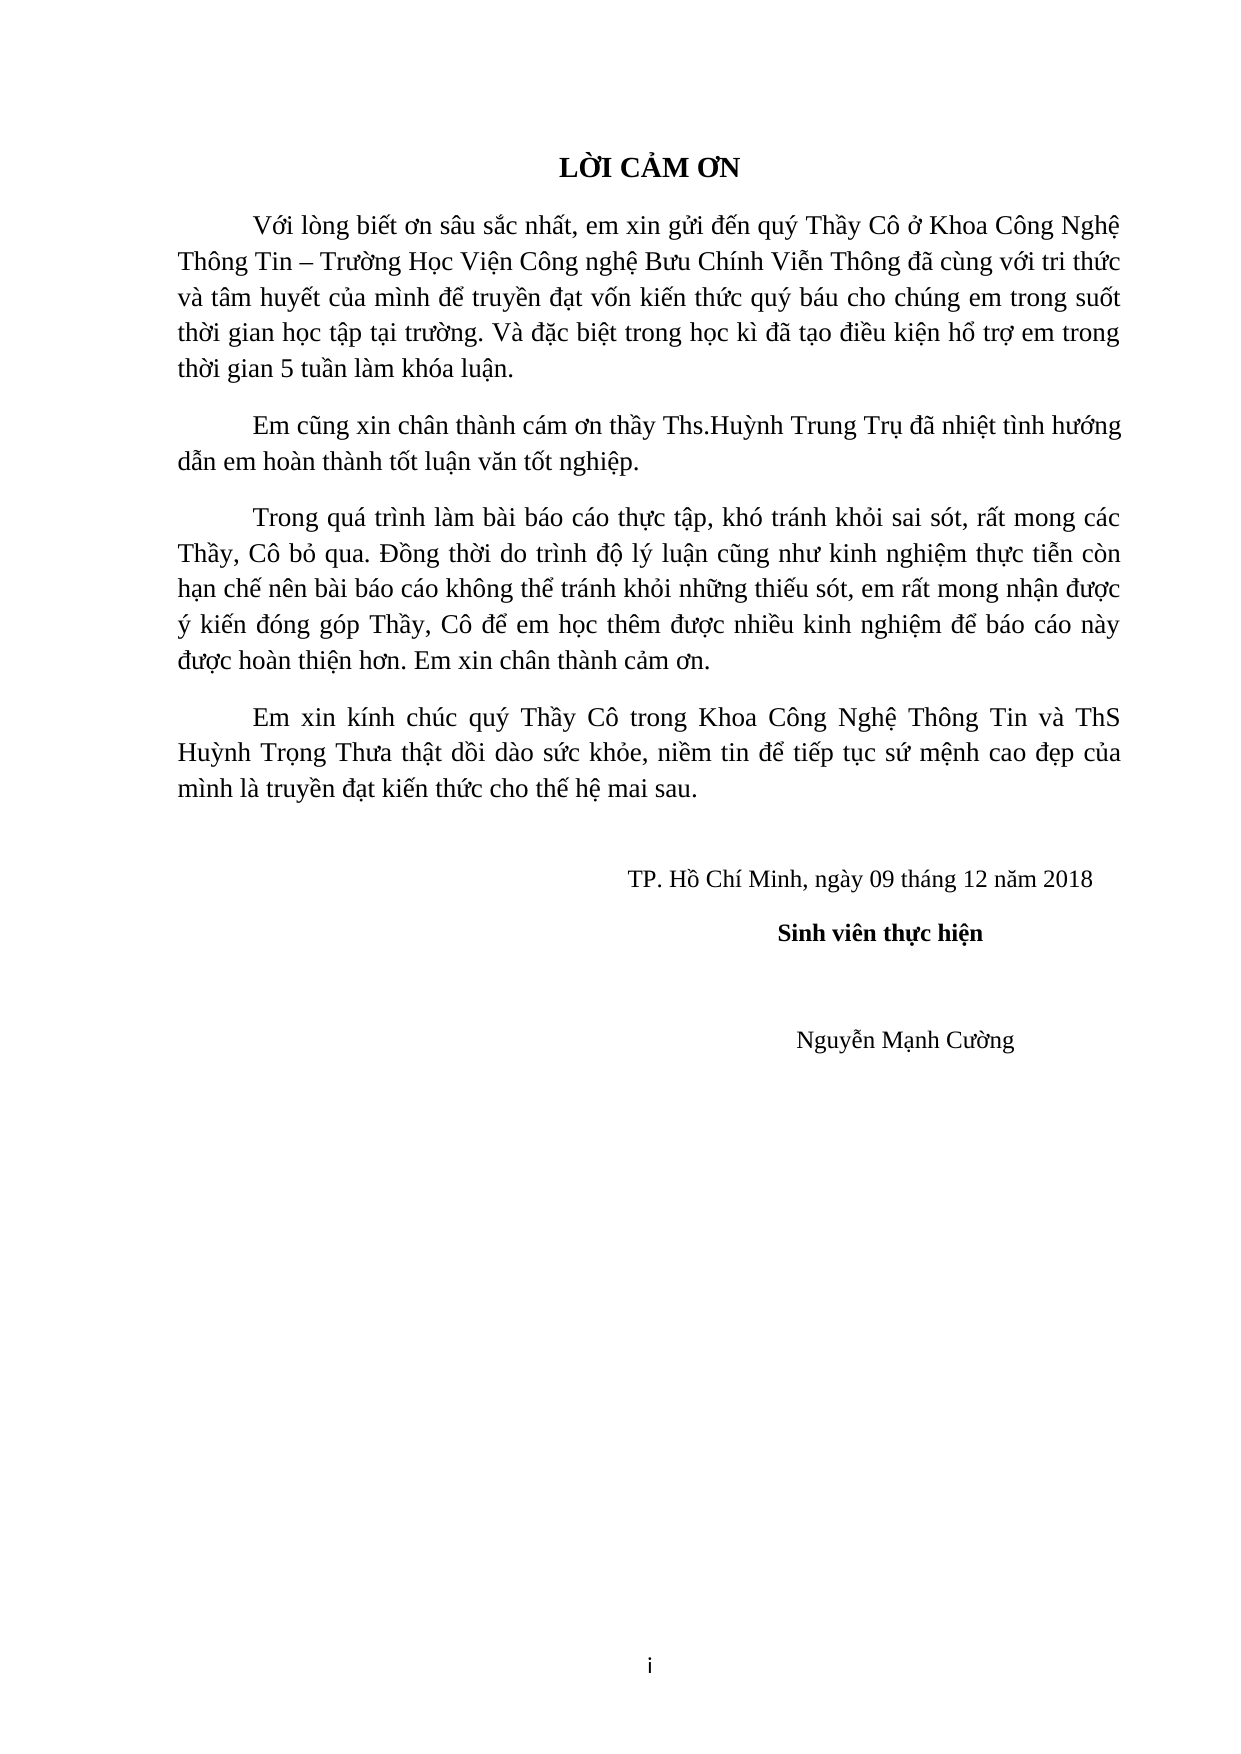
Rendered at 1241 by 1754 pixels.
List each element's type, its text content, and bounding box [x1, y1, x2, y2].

text LỜI CẢM ƠN [177, 150, 1122, 183]
text TP. Hồ Chí Minh, ngày 09 tháng 12 năm 2018 [627, 829, 1122, 893]
text Trong quá trình làm bài báo cáo thực tập, khó tránh khỏi sai sót, rất mong các Thầy, Cô bỏ qua. Đồng thời do trình độ lý luận cũng như kinh nghiệm thực tiễn còn hạn chế nên bài báo cáo không thể tránh khỏi những thiếu sót, em rất mong nhận được ý kiến đóng góp Thầy, Cô để em học thêm được nhiều kinh nghiệm để báo cáo này được hoàn thiện hơn. Em xin chân thành cảm ơn. [177, 501, 1122, 675]
text Em xin kính chúc quý Thầy Cô trong Khoa Công Nghệ Thông Tin và ThS Huỳnh Trọng Thưa thật dồi dào sức khỏe, niềm tin để tiếp tục sứ mệnh cao đẹp của mình là truyền đạt kiến thức cho thế hệ mai sau. [177, 701, 1122, 803]
text Với lòng biết ơn sâu sắc nhất, em xin gửi đến quý Thầy Cô ở Khoa Công Nghệ Thông Tin – Trường Học Viện Công nghệ Bưu Chính Viễn Thông đã cùng với tri thức và tâm huyết của mình để truyền đạt vốn kiến thức quý báu cho chúng em trong suốt thời gian học tập tại trường. Và đặc biệt trong học kì đã tạo điều kiện hổ trợ em trong thời gian 5 tuần làm khóa luận. [177, 209, 1122, 383]
text Em cũng xin chân thành cám ơn thầy Ths.Huỳnh Trung Trụ đã nhiệt tình hướng dẫn em hoàn thành tốt luận văn tốt nghiệp. [177, 409, 1122, 476]
text Sinh viên thực hiện [627, 918, 1122, 947]
text Nguyễn Mạnh Cường [627, 1026, 1122, 1054]
